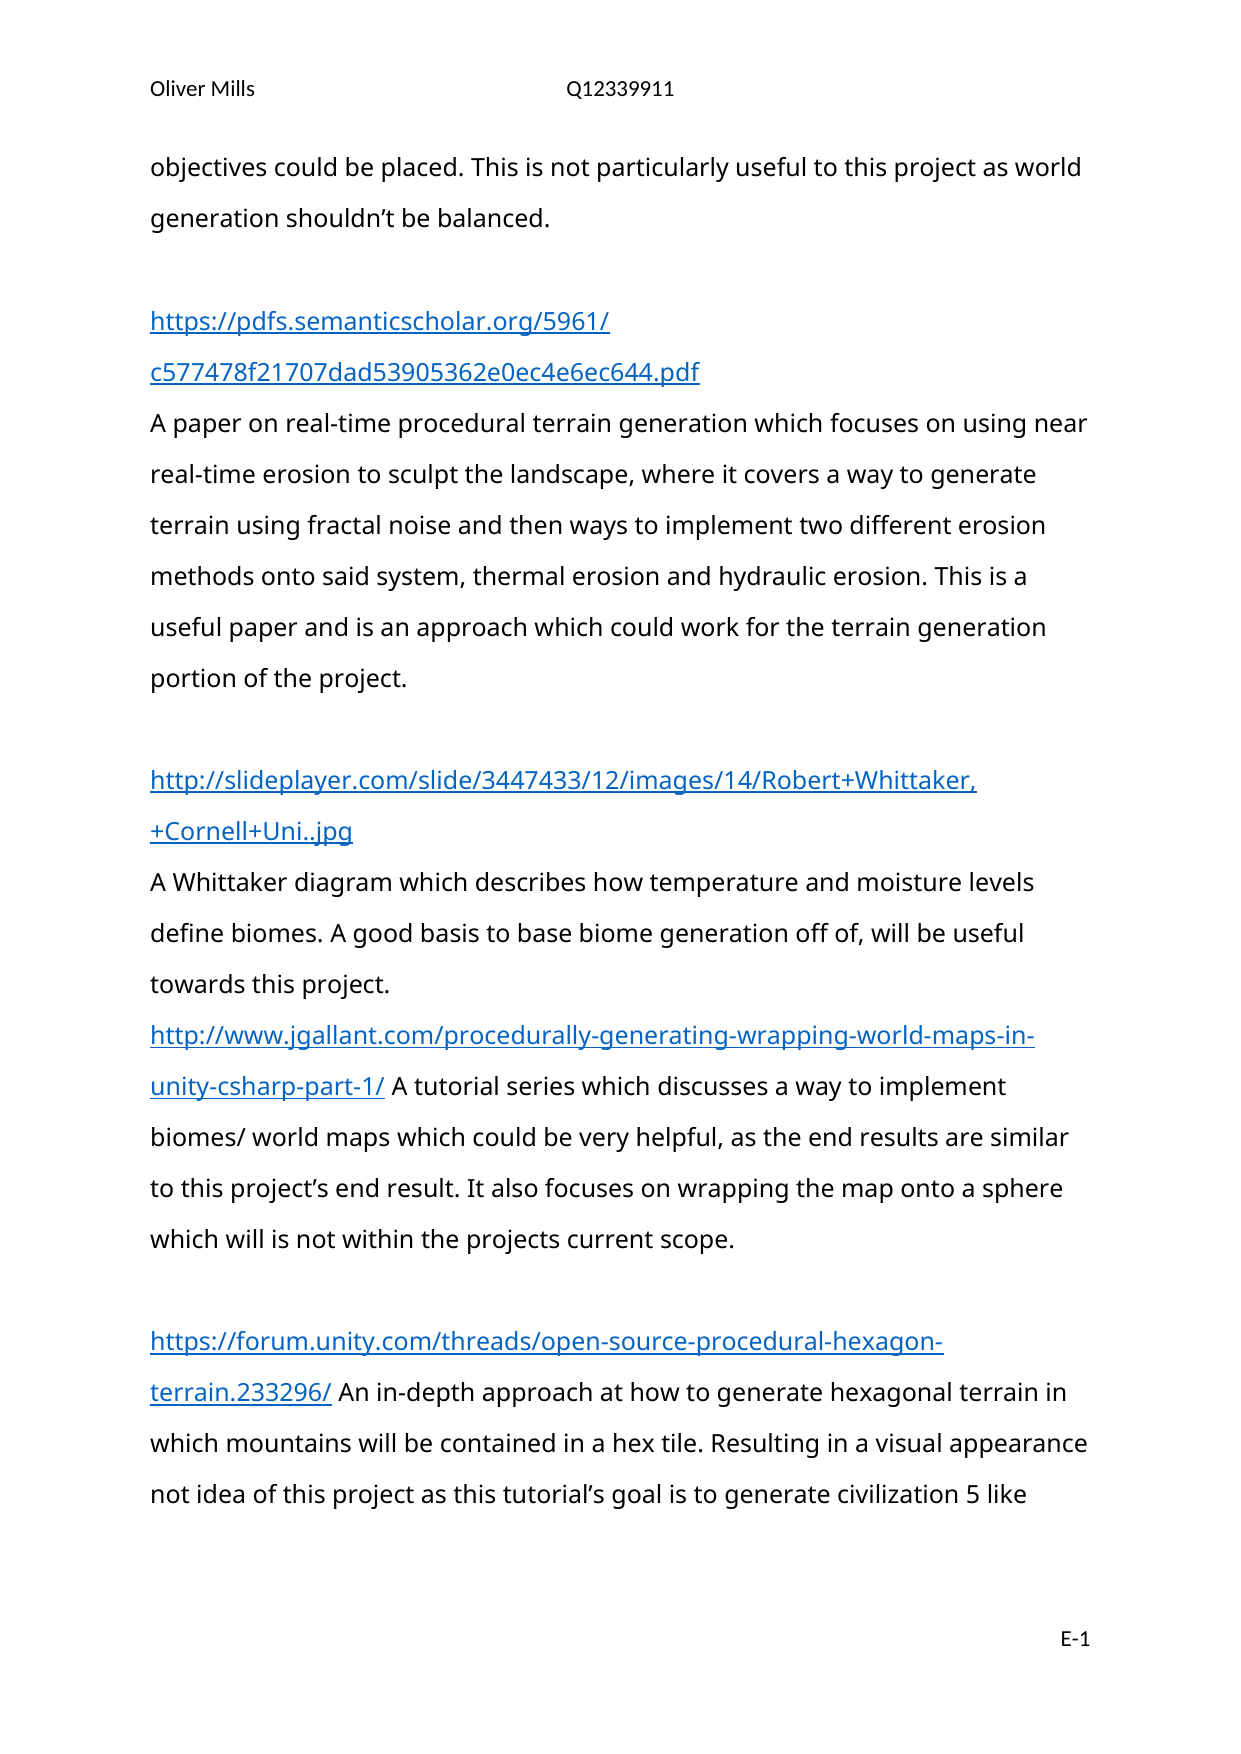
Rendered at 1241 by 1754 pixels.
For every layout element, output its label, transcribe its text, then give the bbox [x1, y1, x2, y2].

text A paper on real-time procedural terrain generation which focuses on using near real-time erosion to sculpt the landscape, where it covers a way to generate terrain using fractal noise and then ways to implement two different erosion methods onto said system, thermal erosion and hydraulic erosion. This is a useful paper and is an approach which could work for the terrain generation portion of the project. [150, 405, 1090, 694]
text http://www.jgallant.com/procedurally-generating-wrapping-world-maps-in-unity-csharp-part-1/ A tutorial series which discusses a way to implement biomes/ world maps which could be very helpful, as the end results are similar to this project’s end result. It also focuses on wrapping the map onto a sphere which will is not within the projects current scope. [150, 1018, 1090, 1256]
text A Whittaker diagram which describes how temperature and moisture levels define biomes. A good basis to base biome generation off of, will be useful towards this project. [150, 864, 1090, 1001]
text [150, 1324, 1090, 1511]
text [150, 150, 1090, 235]
text https://pdfs.semanticscholar.org/5961/c577478f21707dad53905362e0ec4e6ec644.pdf [150, 303, 1090, 388]
text http://slideplayer.com/slide/3447433/12/images/14/Robert+Whittaker,+Cornell+Uni..jpg [150, 762, 1090, 848]
